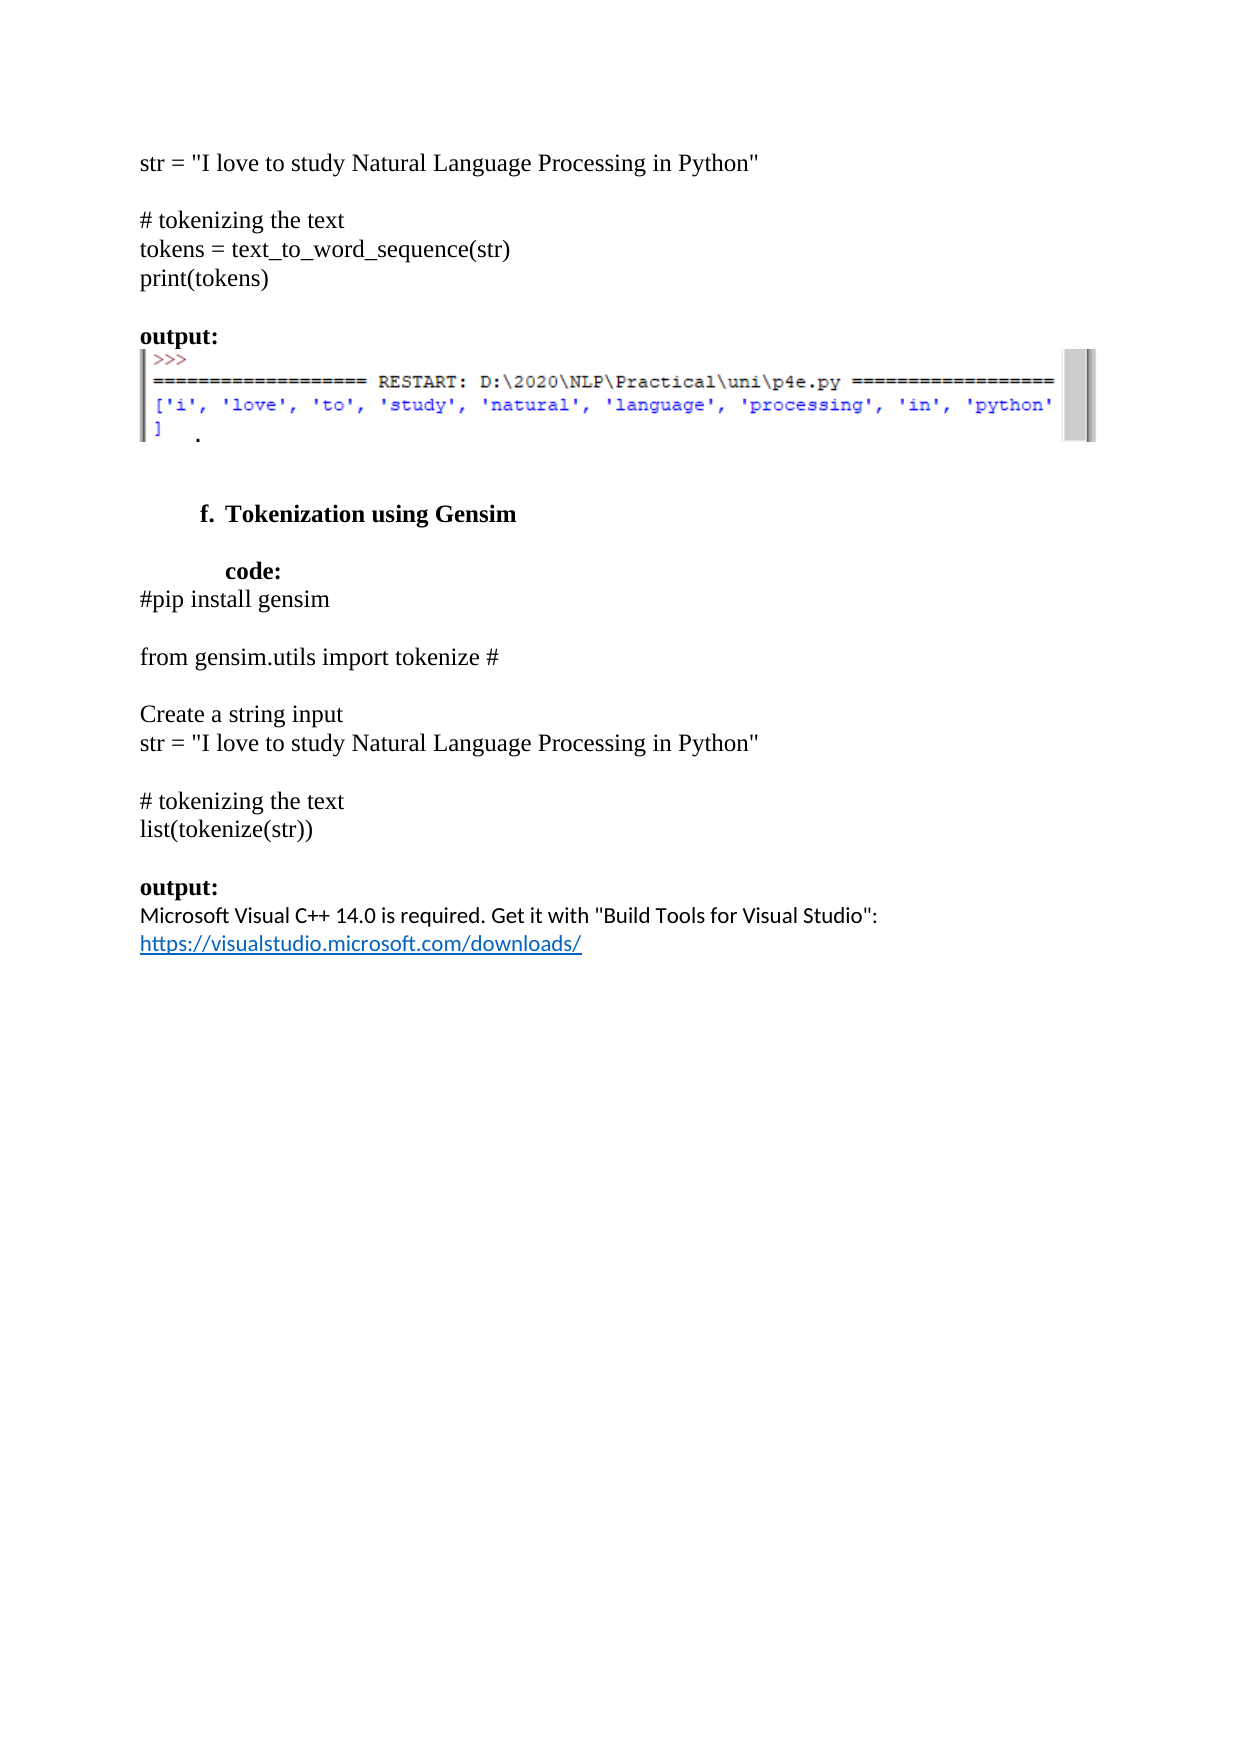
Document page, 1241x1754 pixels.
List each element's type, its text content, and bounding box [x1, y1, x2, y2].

text output: [139, 321, 1240, 350]
text #pip install gensim [139, 585, 1240, 613]
text # tokenizing the text [139, 205, 1240, 234]
text str = "I love to study Natural Language Processing in Python" [139, 728, 1240, 757]
text str = "I love to study Natural Language Processing in Python" [139, 148, 1240, 177]
text Microsoft Visual C++ 14.0 is required. Get it with "Build Tools for Visual Studio": https://visualstudio.microsoft.com/downloads/ [139, 901, 967, 957]
picture [139, 349, 1097, 442]
list Tokenization using Gensim code: [200, 470, 538, 585]
text output: [139, 872, 1240, 901]
text # tokenizing the text list(tokenize(str)) [139, 786, 432, 843]
text tokens = text_to_word_sequence(str) print(tokens) [139, 234, 598, 292]
text from gensim.utils import tokenize # Create a string input [139, 613, 567, 728]
